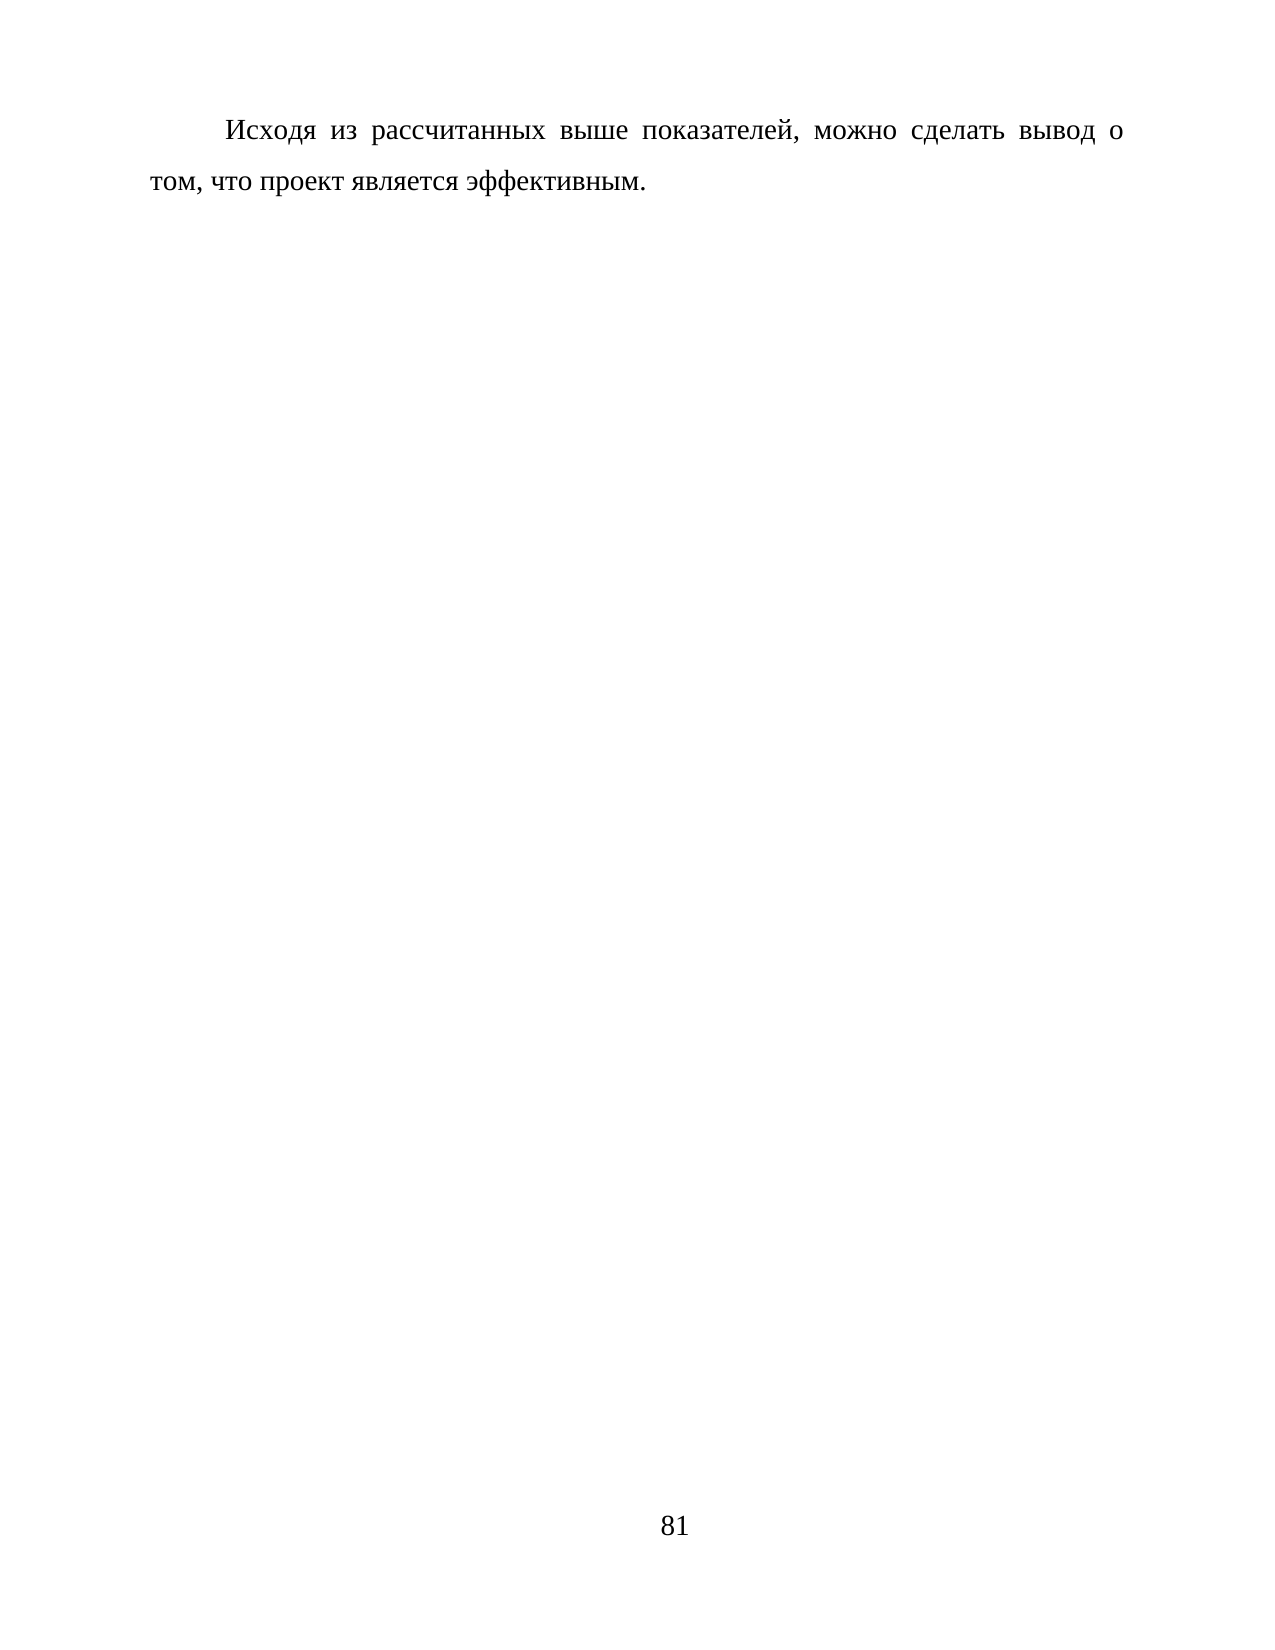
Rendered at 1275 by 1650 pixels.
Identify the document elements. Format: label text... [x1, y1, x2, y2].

text Исходя из рассчитанных выше показателей, можно сделать вывод о том, что проект является эффективным. [150, 112, 1125, 196]
